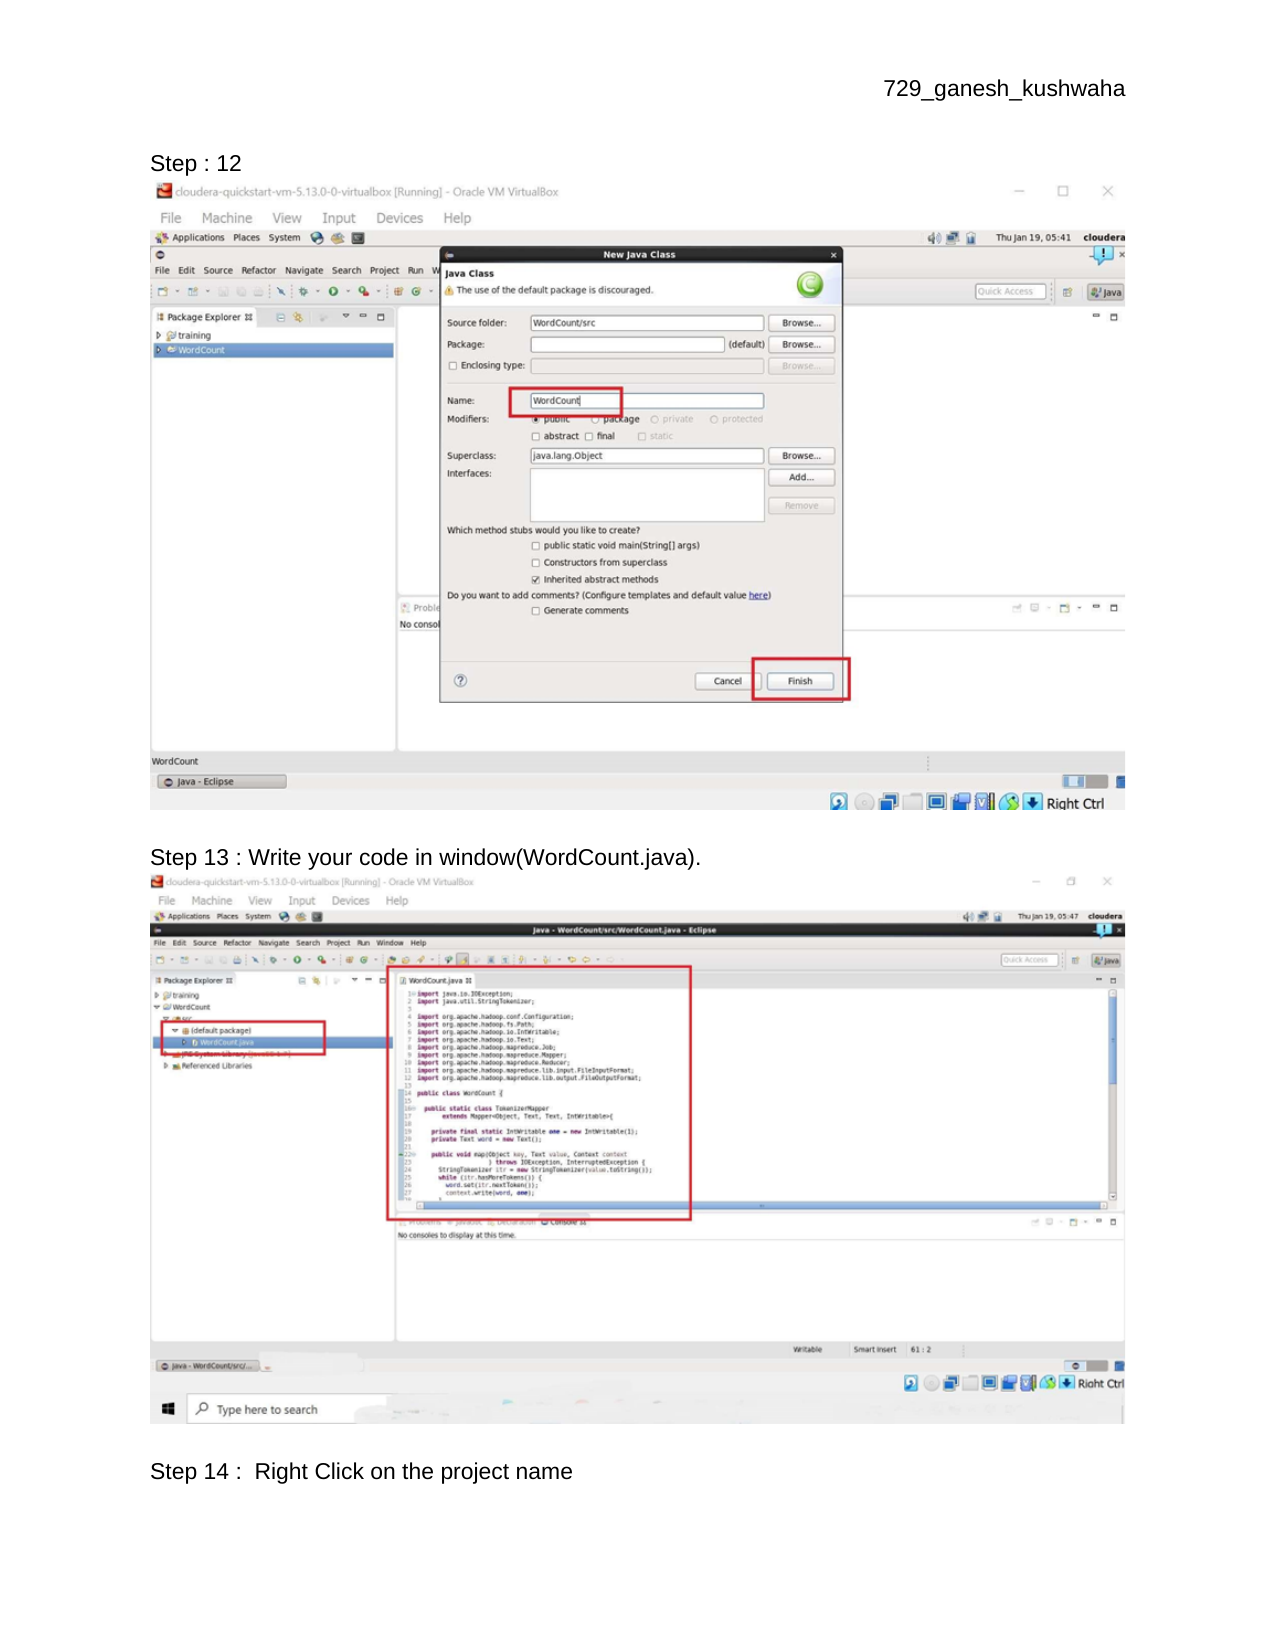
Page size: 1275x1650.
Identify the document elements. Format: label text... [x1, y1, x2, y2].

text Step : 12 [150, 150, 1125, 176]
picture [150, 873, 1125, 1424]
text Step 14 : Right Click on the project name [150, 1458, 1125, 1484]
text Step 13 : Write your code in window(WordCount.java). [150, 843, 1125, 870]
picture [150, 180, 1125, 810]
